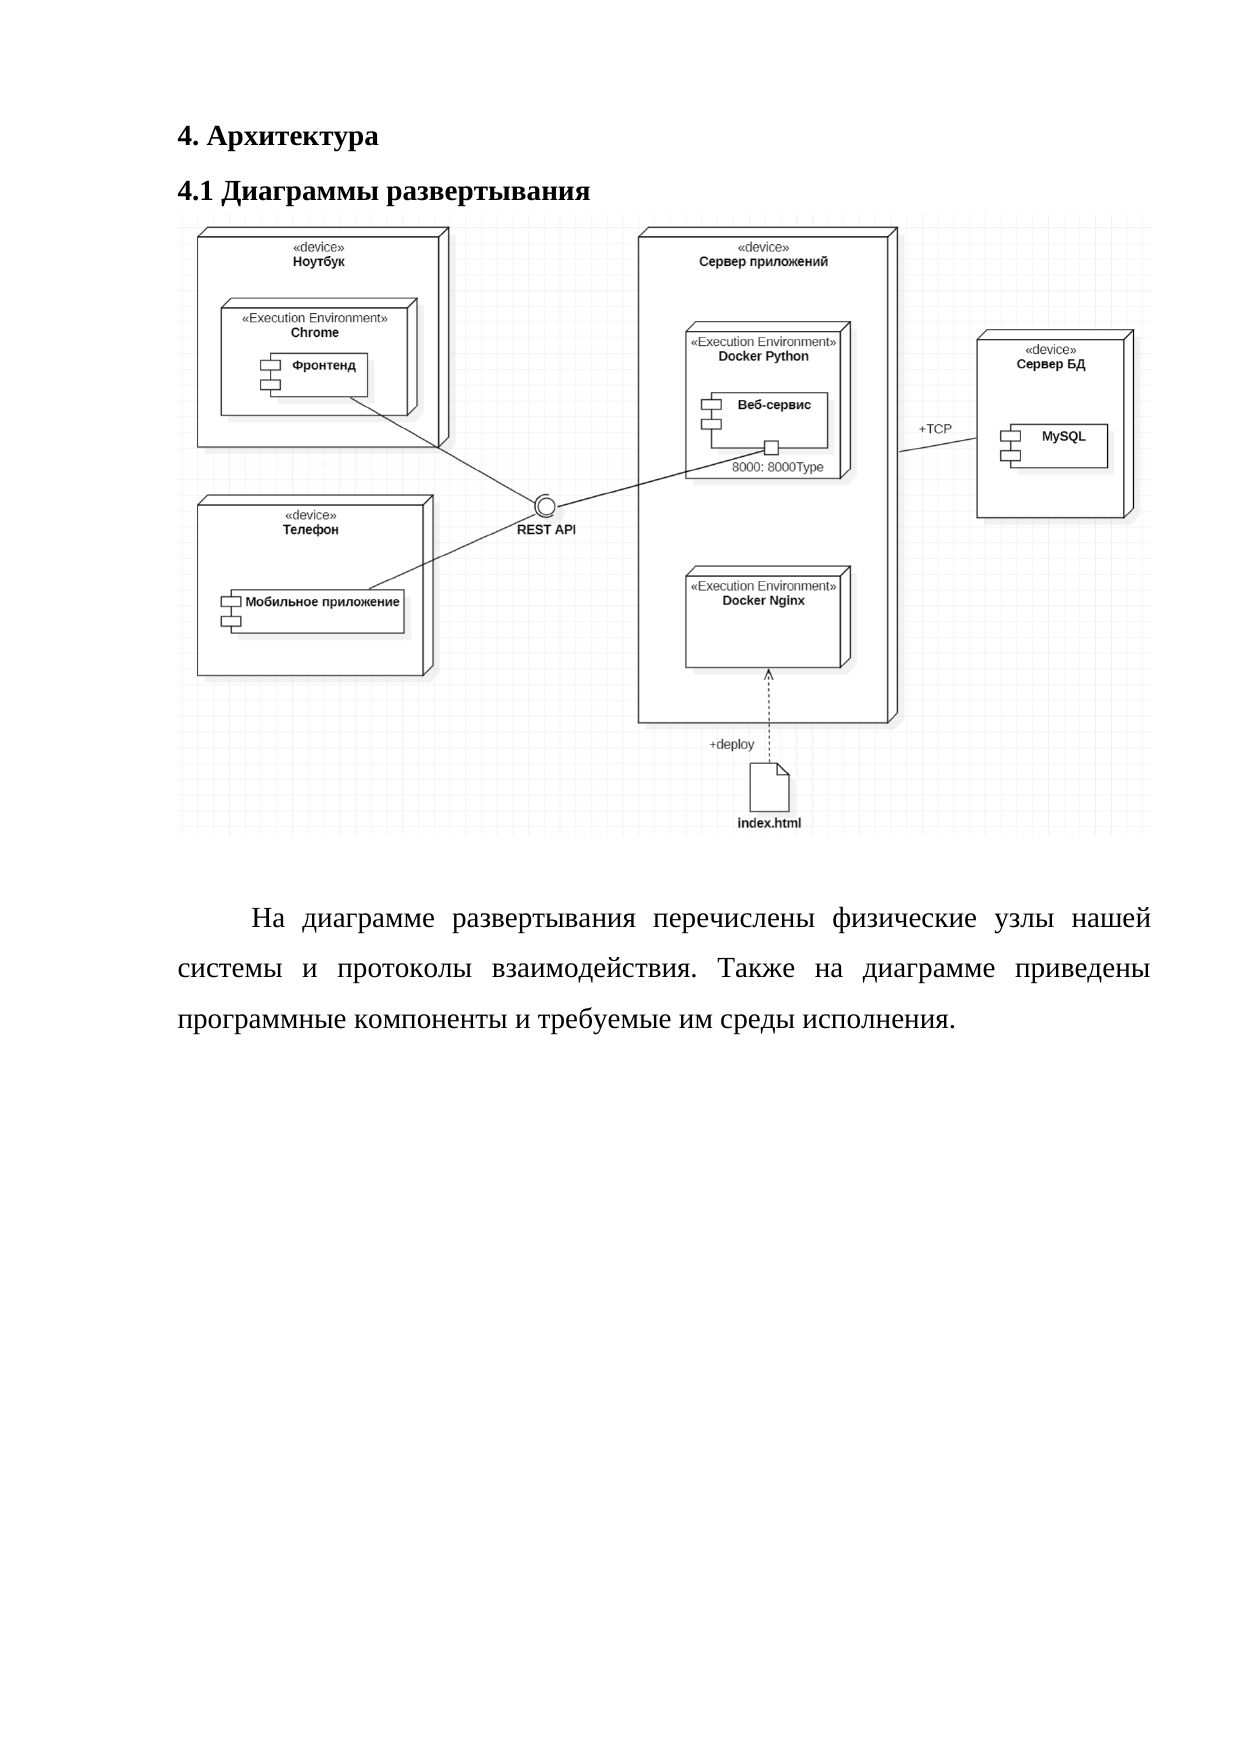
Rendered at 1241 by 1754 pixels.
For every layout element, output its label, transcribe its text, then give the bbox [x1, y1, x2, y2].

picture [177, 214, 1152, 836]
text На диаграмме развертывания перечислены физические узлы нашей системы и протоколы взаимодействия. Также на диаграмме приведены программные компоненты и требуемые им среды исполнения. [177, 900, 1152, 1034]
subtitle 4. Архитектура [177, 118, 1152, 152]
subtitle 4.1 Диаграммы развертывания [177, 173, 1152, 206]
